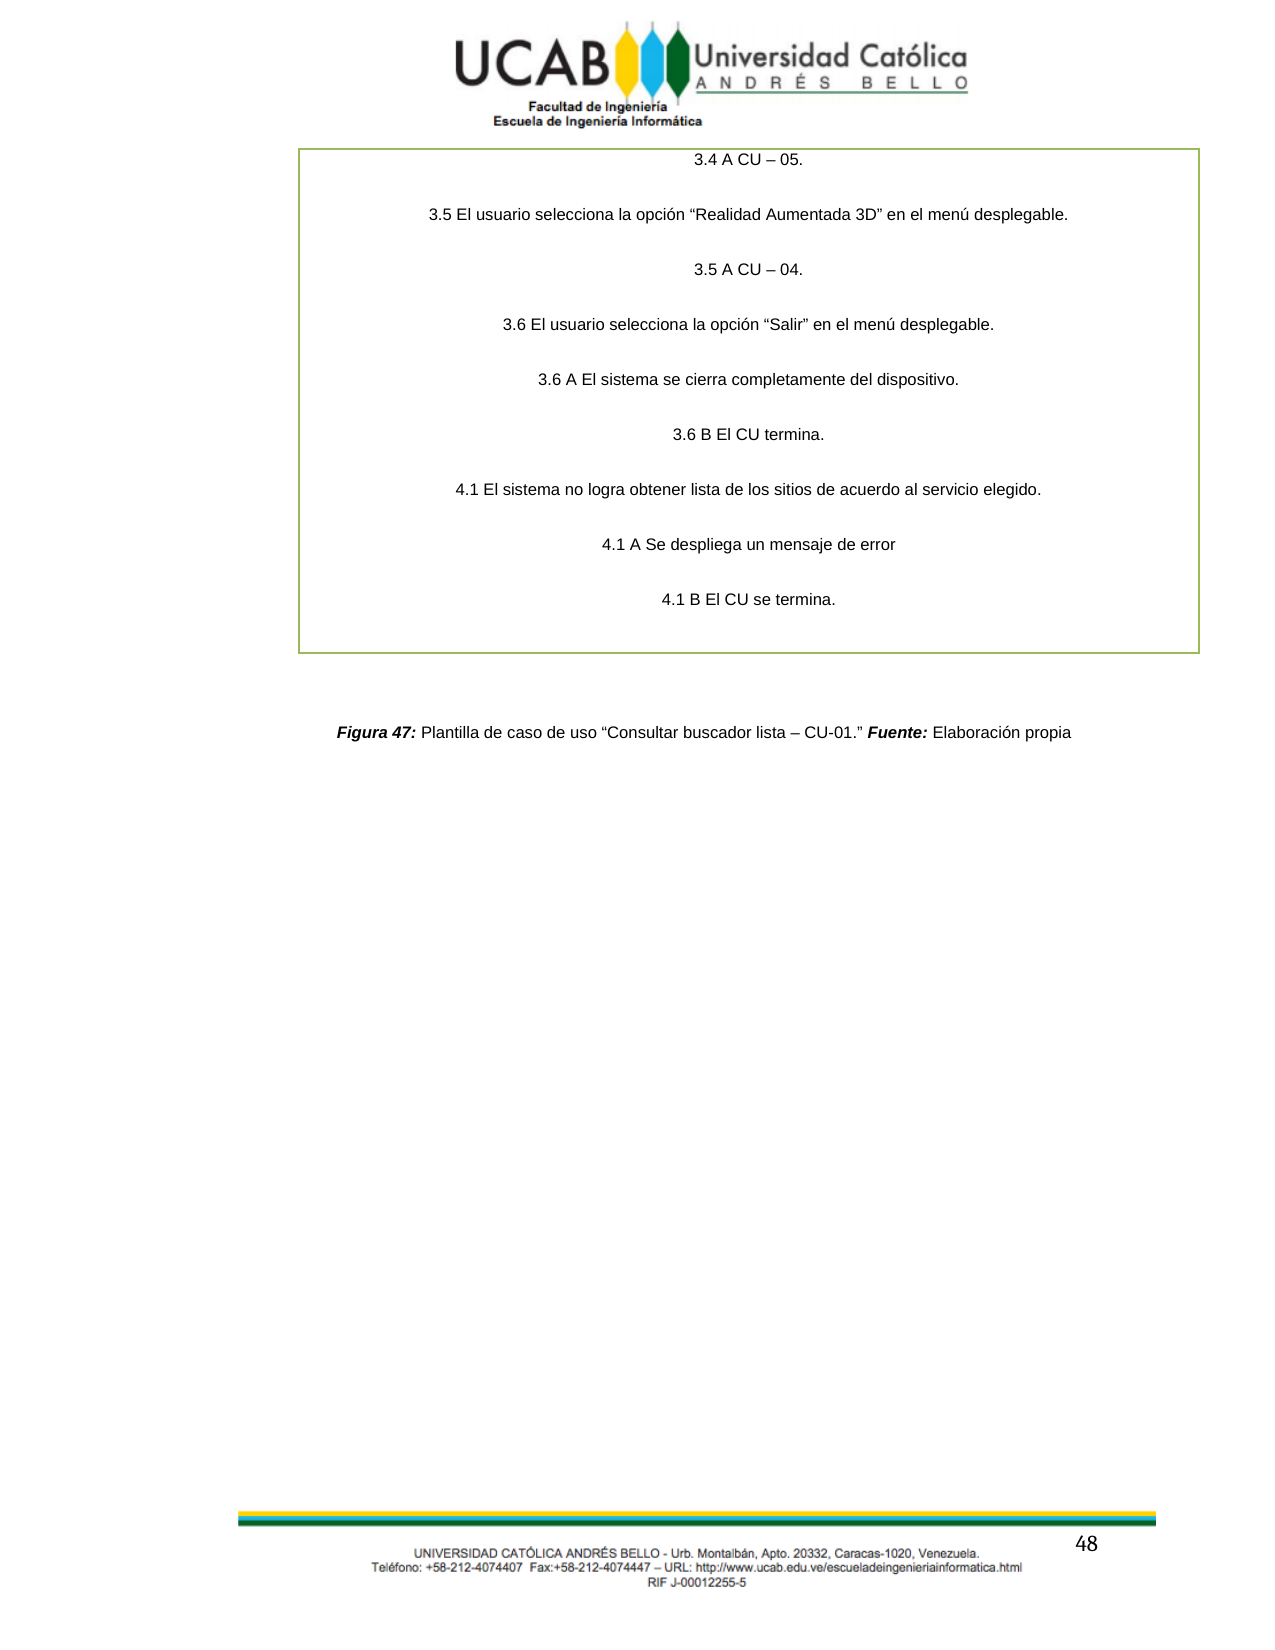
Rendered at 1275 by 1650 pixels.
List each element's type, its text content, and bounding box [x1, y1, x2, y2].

picture [236, 1508, 1156, 1595]
text Figura 47: Plantilla de caso de uso “Consultar buscador lista – CU-01.” Fuente: Elaboración propia [236, 723, 1098, 742]
picture [414, 0, 1033, 144]
